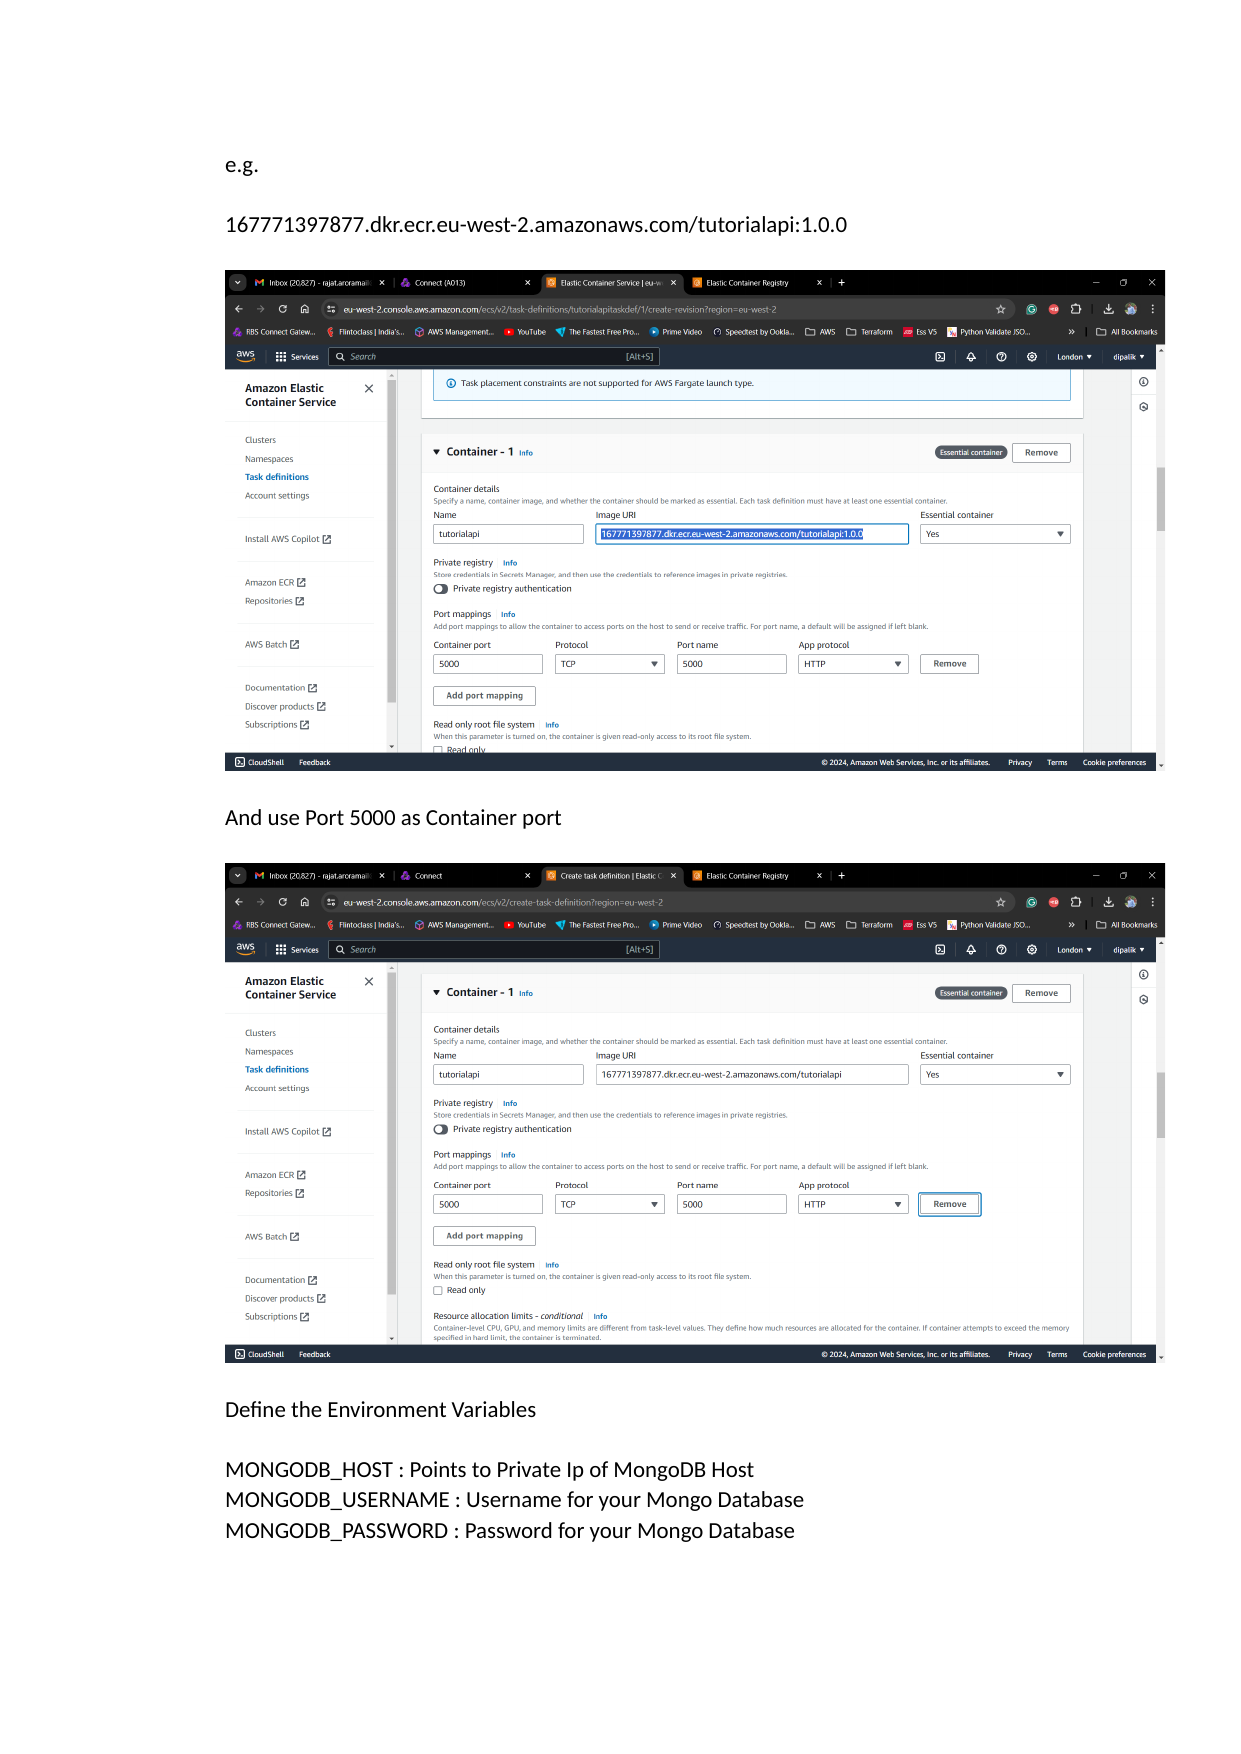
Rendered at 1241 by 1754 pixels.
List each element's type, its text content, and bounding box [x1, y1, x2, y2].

list MONGODB_USERNAME : Username for your Mongo Database [225, 1486, 1090, 1514]
picture [225, 270, 1166, 771]
list Define the Environment Variables [225, 1395, 1090, 1423]
list MONGODB_HOST : Points to Private Ip of MongoDB Host [225, 1455, 1090, 1483]
picture [225, 863, 1166, 1363]
list And use Port 5000 as Container port [225, 803, 1090, 831]
list 167771397877.dkr.ecr.eu-west-2.amazonaws.com/tutorialapi:1.0.0 [225, 210, 1090, 238]
list e.g. [225, 150, 1090, 178]
list MONGODB_PASSWORD : Password for your Mongo Database [225, 1516, 1090, 1544]
